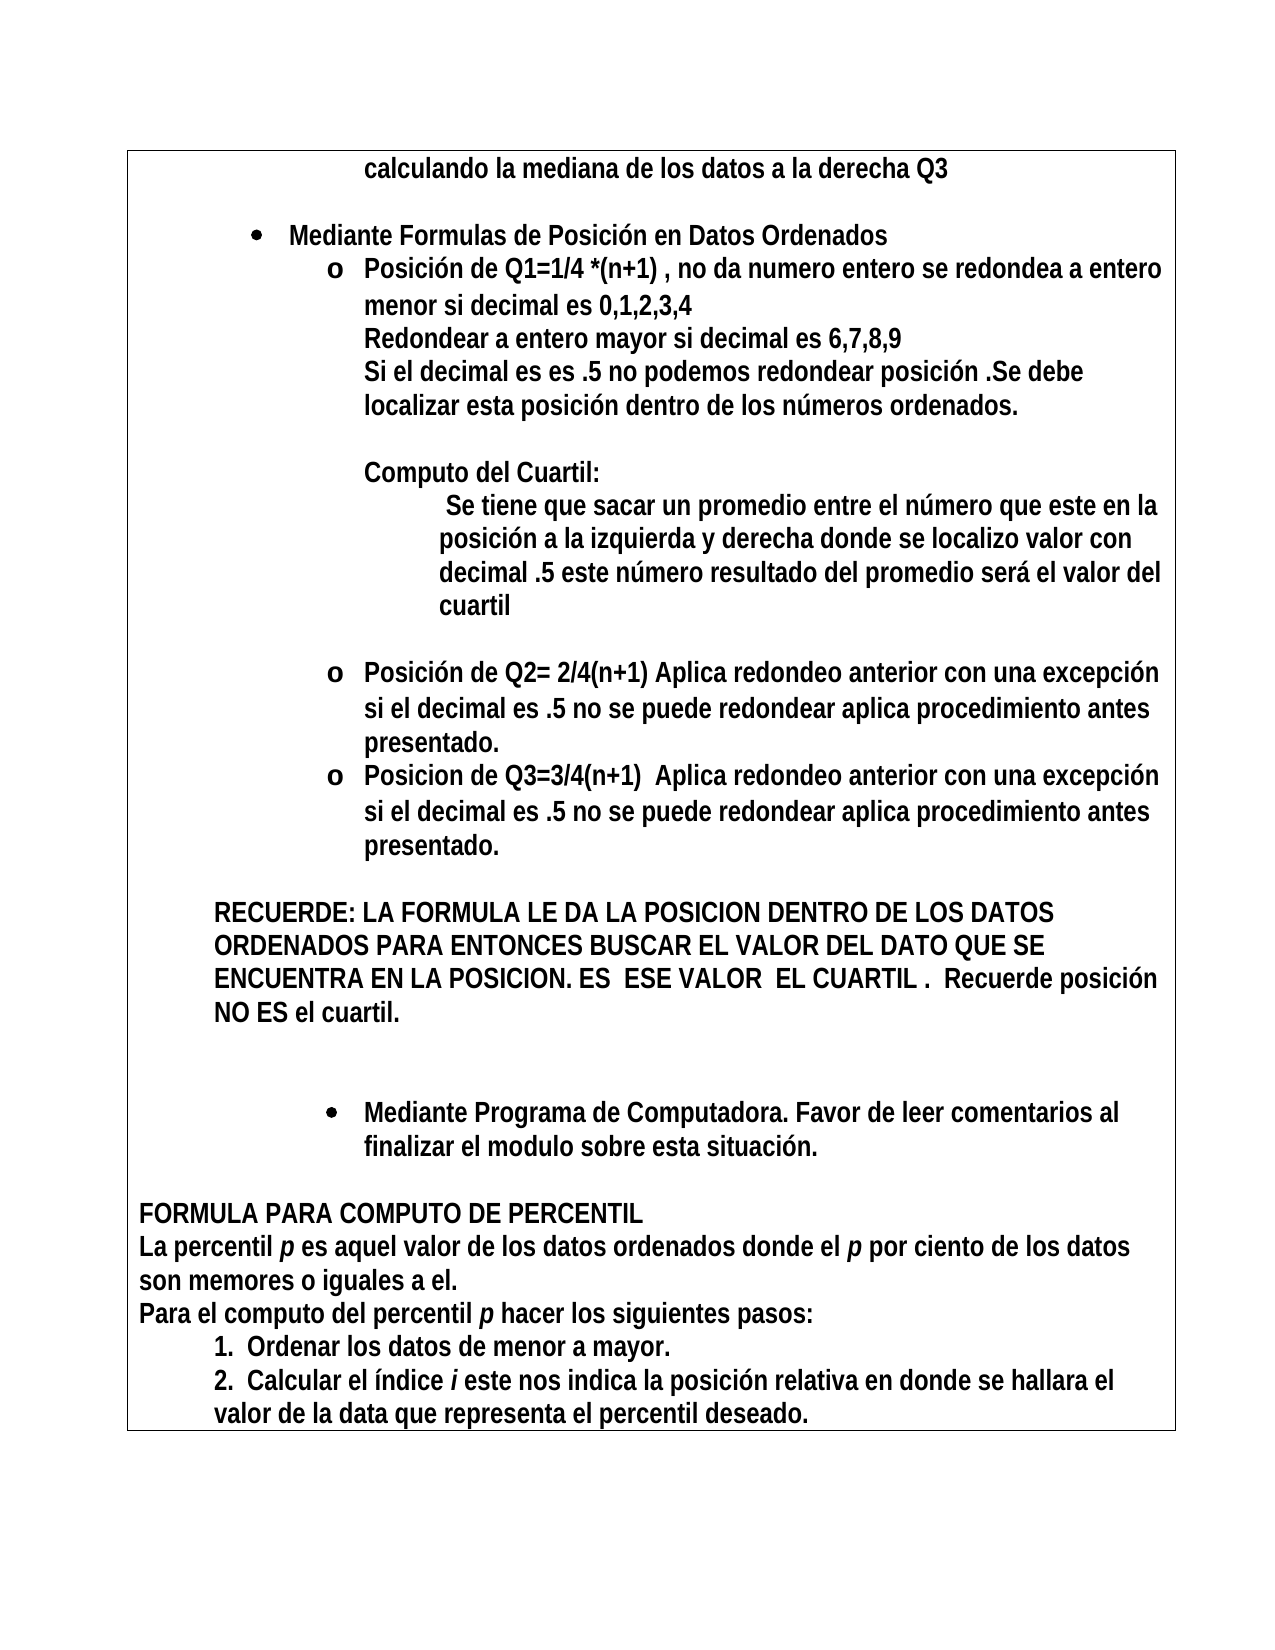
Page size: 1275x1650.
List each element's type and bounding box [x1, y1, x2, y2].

table_cell [128, 151, 1175, 1430]
